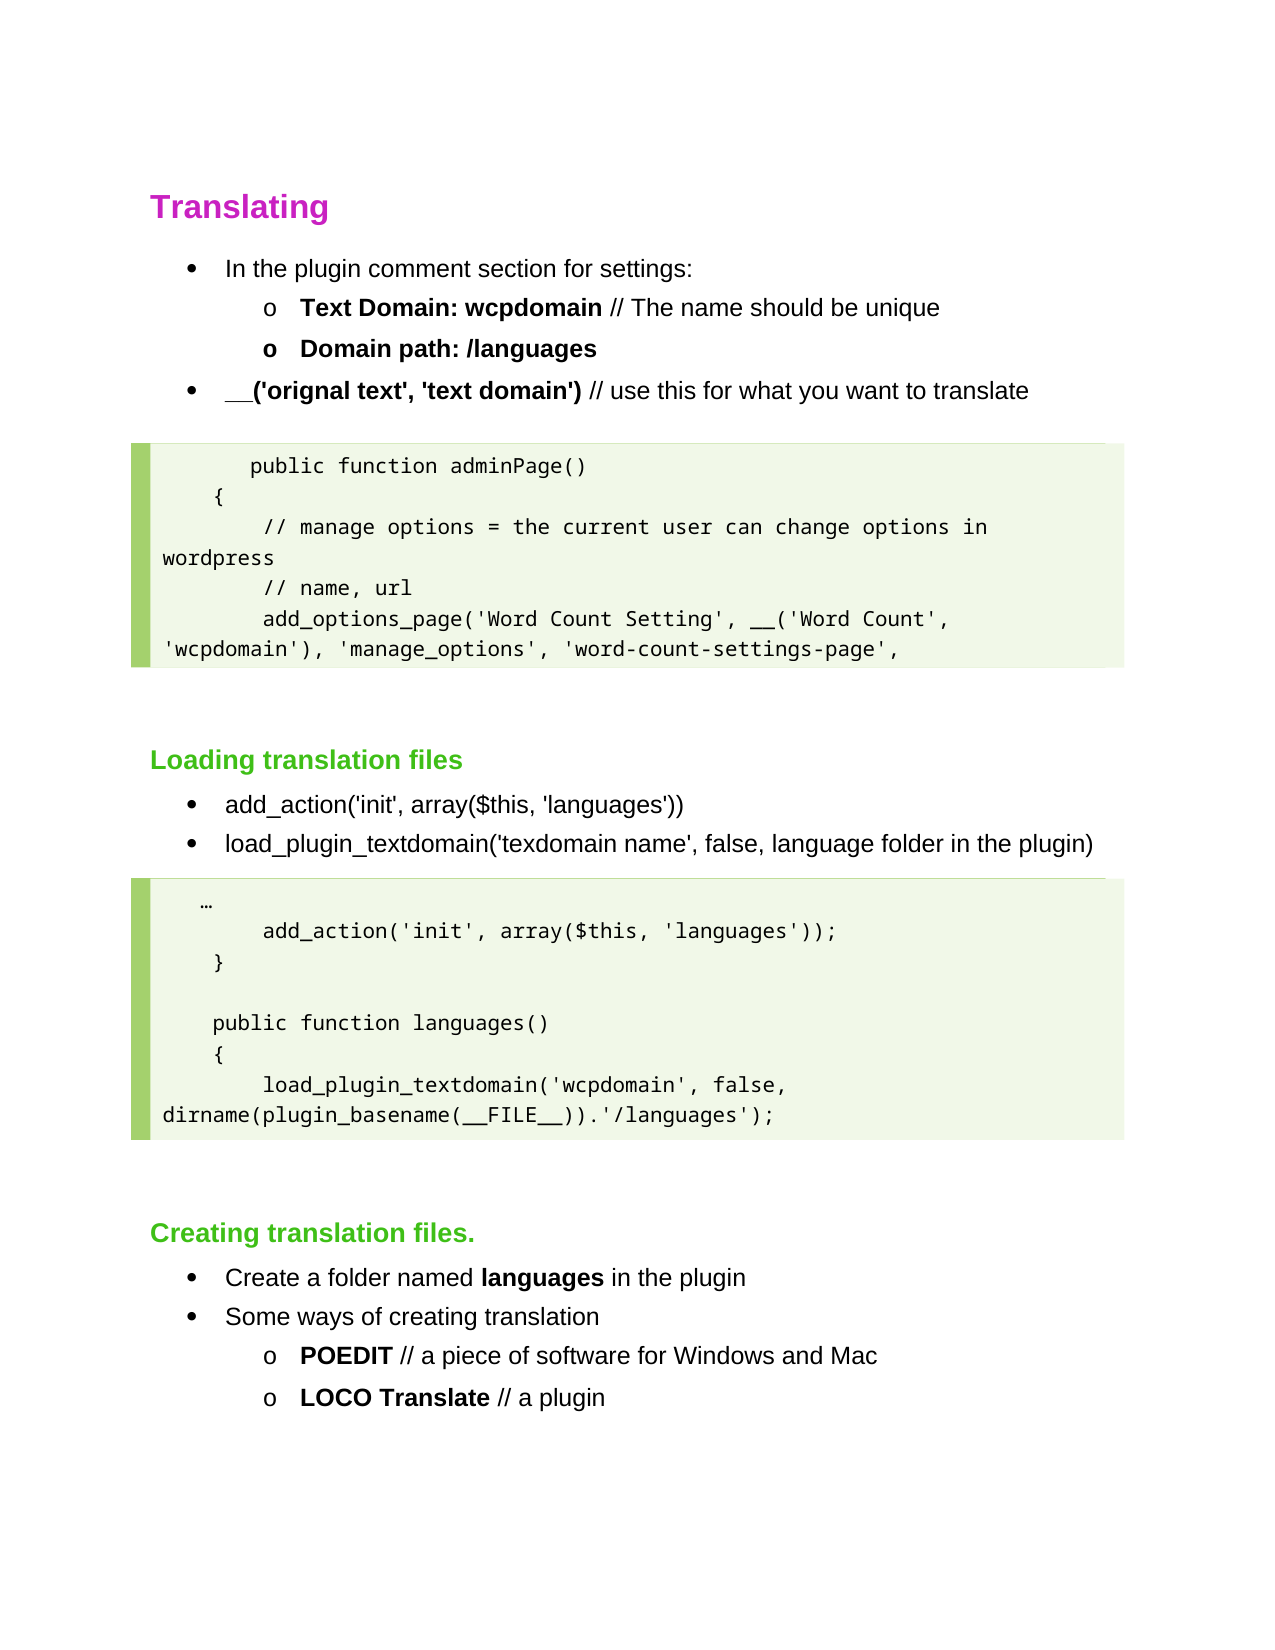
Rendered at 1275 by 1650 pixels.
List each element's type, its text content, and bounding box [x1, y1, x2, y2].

text add_action('init', array($this, 'languages')) [187, 790, 1125, 819]
list Text Domain: wcpdomain // The name should be unique [262, 293, 1125, 324]
text In the plugin comment section for settings: [187, 254, 1125, 283]
text Some ways of creating translation [187, 1302, 1125, 1331]
text Translating [150, 187, 1125, 226]
text load_plugin_textdomain('texdomain name', false, language folder in the plugin) [187, 829, 1125, 858]
list LOCO Translate // a plugin [262, 1382, 1125, 1413]
list Domain path: /languages [262, 334, 1125, 365]
text Loading translation files [150, 744, 1125, 775]
text Create a folder named languages in the plugin [187, 1263, 1125, 1292]
list POEDIT // a piece of software for Windows and Mac [262, 1341, 1125, 1372]
text Creating translation files. [150, 1217, 1125, 1248]
text __('orignal text', 'text domain') // use this for what you want to translate [187, 376, 1125, 405]
